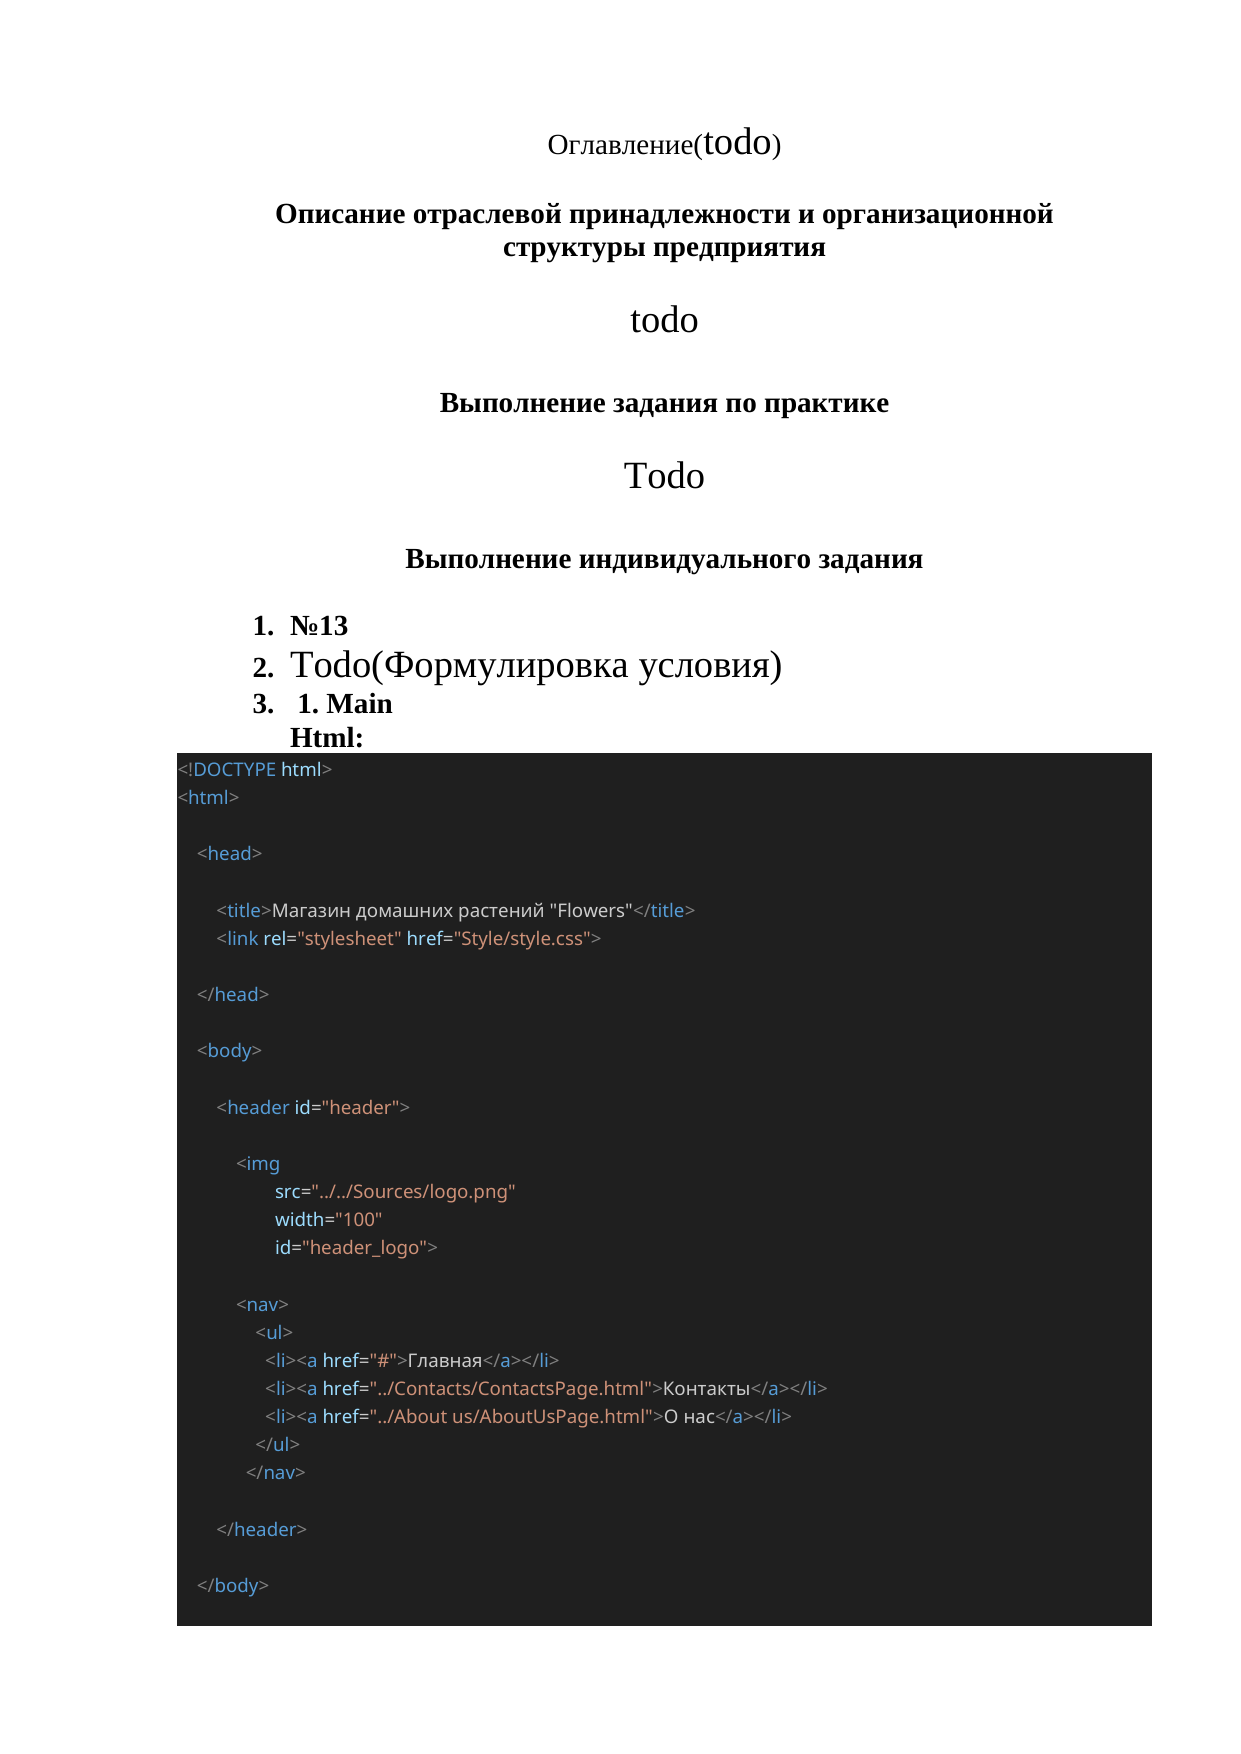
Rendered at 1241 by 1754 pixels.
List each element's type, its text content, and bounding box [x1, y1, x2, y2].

list №13 [252, 608, 1152, 642]
text <ul> [177, 1316, 1152, 1344]
text id="header_logo"> [177, 1232, 1152, 1260]
text <html> [177, 781, 1152, 809]
text <head> [177, 838, 1152, 866]
text <link rel="stylesheet" href="Style/style.css"> [177, 923, 1152, 951]
text todo [177, 297, 1152, 341]
text <li><a href="#">Главная</a></li> [177, 1344, 1152, 1373]
text src="../../Sources/logo.png" [177, 1176, 1152, 1204]
text </nav> [177, 1457, 1152, 1485]
text Html: [290, 720, 1152, 753]
text Выполнение задания по практике [177, 385, 1152, 419]
text <li><a href="../About us/AboutUsPage.html">О нас</a></li> [177, 1401, 1152, 1429]
text Todo [177, 452, 1152, 497]
text </header> [177, 1513, 1152, 1541]
text </body> [177, 1569, 1152, 1598]
text <body> [177, 1035, 1152, 1063]
text Оглавление(todo) [177, 118, 1152, 162]
list Todo(Формулировка условия) [252, 642, 1152, 686]
text <header id="header"> [177, 1091, 1152, 1119]
text </head> [177, 979, 1152, 1007]
text Описание отраслевой принадлежности и организационной [177, 196, 1152, 229]
text width="100" [177, 1204, 1152, 1232]
text Выполнение индивидуального задания [177, 541, 1152, 575]
text <li><a href="../Contacts/ContactsPage.html">Контакты</a></li> [177, 1373, 1152, 1401]
text <nav> [177, 1288, 1152, 1316]
text <img [177, 1148, 1152, 1176]
text <title>Магазин домашних растений "Flowers"</title> [177, 894, 1152, 923]
text структуры предприятия [177, 229, 1152, 263]
list 1. Main [252, 686, 1152, 720]
text </ul> [177, 1429, 1152, 1457]
text <!DOCTYPE html> [177, 753, 1152, 781]
